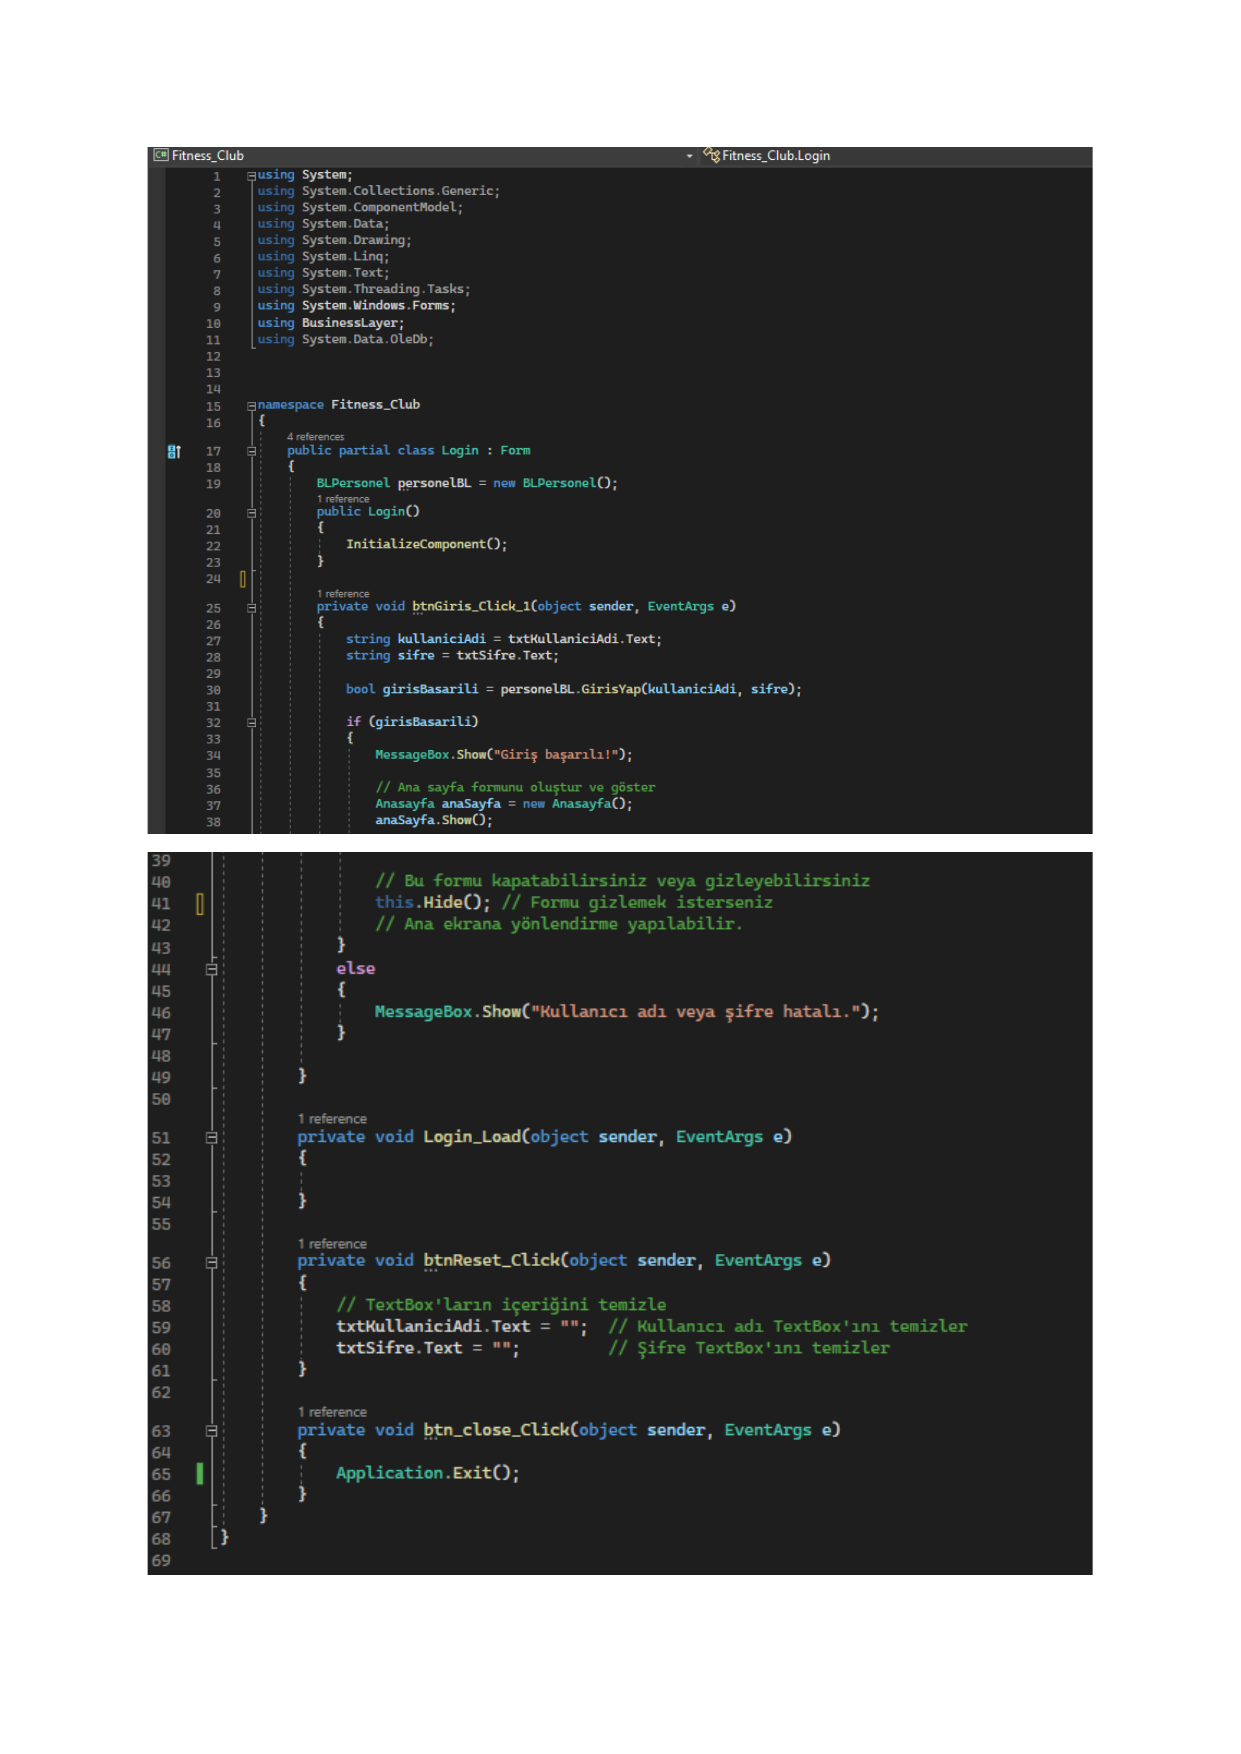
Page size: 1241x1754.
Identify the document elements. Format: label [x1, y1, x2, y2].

picture [147, 852, 1093, 1575]
picture [147, 147, 1093, 834]
